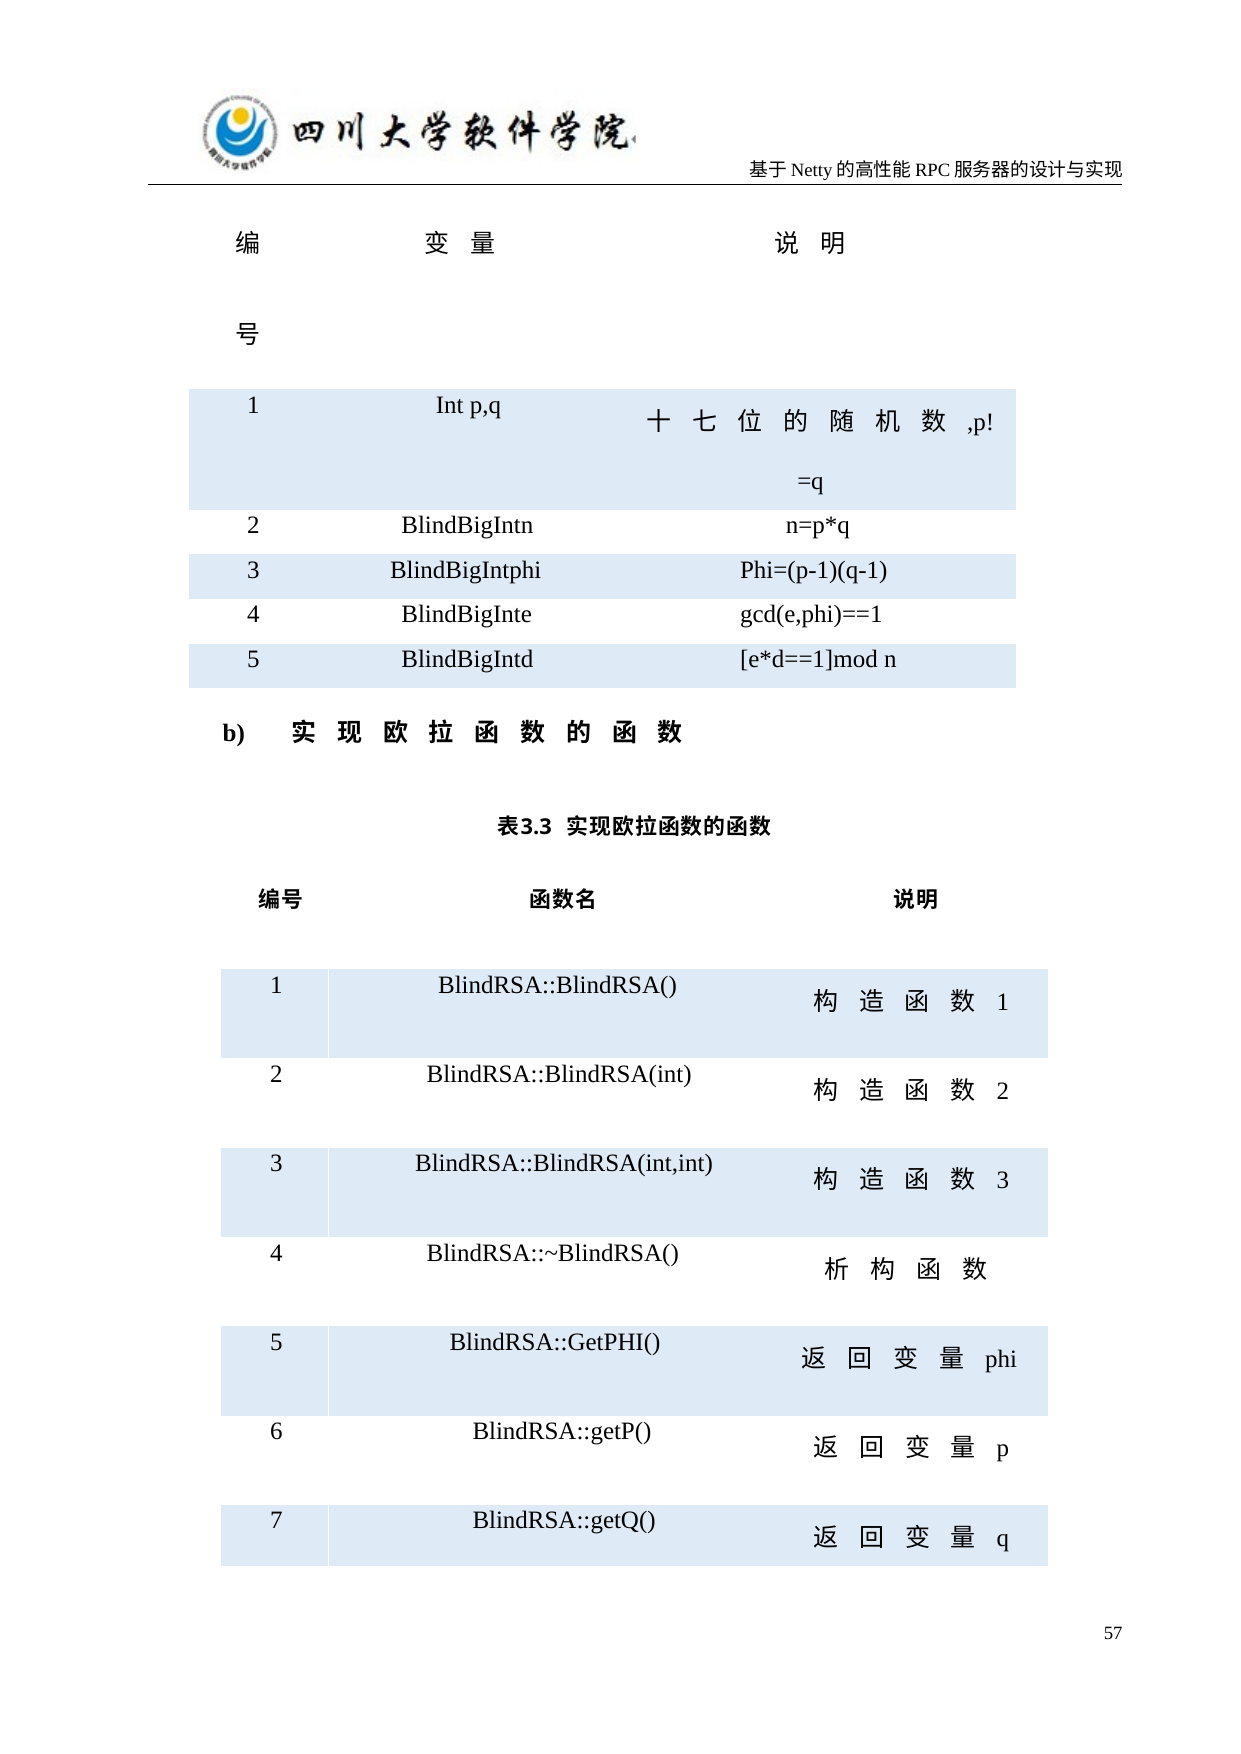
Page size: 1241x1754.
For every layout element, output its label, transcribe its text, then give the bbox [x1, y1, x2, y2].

table_cell 构造函数3 [779, 1148, 1048, 1237]
picture [197, 88, 639, 177]
table_cell 1 [221, 969, 328, 1058]
table_cell 返回变量p [779, 1416, 1048, 1505]
table_header 说明 [779, 855, 1048, 969]
table_cell 2 [189, 510, 305, 554]
table_cell BlindRSA::GetPHI() [329, 1326, 779, 1416]
table_cell BlindRSA::getQ() [329, 1505, 779, 1566]
table_cell 2 [221, 1059, 328, 1148]
table_header 变量 [305, 199, 614, 389]
list 实现欧拉函数的函数 [154, 701, 1116, 761]
table_cell 6 [221, 1416, 328, 1505]
table_cell 1 [189, 389, 305, 510]
table_cell 3 [189, 554, 305, 599]
table_cell [e*d==1]mod n [614, 644, 1016, 688]
table_cell BlindBigIntn [305, 510, 614, 554]
table_cell BlindBigIntphi [305, 554, 614, 599]
table_cell 构造函数2 [779, 1059, 1048, 1148]
table_cell 4 [189, 599, 305, 643]
table_header 说明 [614, 199, 1016, 389]
table_cell BlindRSA::getP() [329, 1416, 779, 1505]
table_cell 4 [221, 1237, 328, 1326]
list 表3.3 实现欧拉函数的函数 [154, 794, 1116, 855]
table_cell 3 [221, 1148, 328, 1237]
table_cell gcd(e,phi)==1 [614, 599, 1016, 643]
table_cell BlindRSA::BlindRSA() [329, 969, 779, 1058]
table_cell BlindBigInte [305, 599, 614, 643]
table_cell 构造函数1 [779, 969, 1048, 1058]
table_cell Phi=(p-1)(q-1) [614, 554, 1016, 599]
table_cell 7 [221, 1505, 328, 1566]
table_cell Int p,q [305, 389, 614, 510]
table_cell 十七位的随机数,p!=q [614, 389, 1016, 510]
table_cell BlindBigIntd [305, 644, 614, 688]
table_header 函数名 [329, 855, 779, 969]
table_cell 返回变量phi [779, 1326, 1048, 1416]
table_cell 返回变量q [779, 1505, 1048, 1566]
table_header 编号 [189, 199, 305, 389]
table_cell 5 [221, 1326, 328, 1416]
table_cell BlindRSA::~BlindRSA() [329, 1237, 779, 1326]
table_cell BlindRSA::BlindRSA(int,int) [329, 1148, 779, 1237]
table_header 编号 [221, 855, 328, 969]
table_cell 5 [189, 644, 305, 688]
table_cell n=p*q [614, 510, 1016, 554]
table_cell BlindRSA::BlindRSA(int) [329, 1059, 779, 1148]
table_cell 析构函数 [779, 1237, 1048, 1326]
